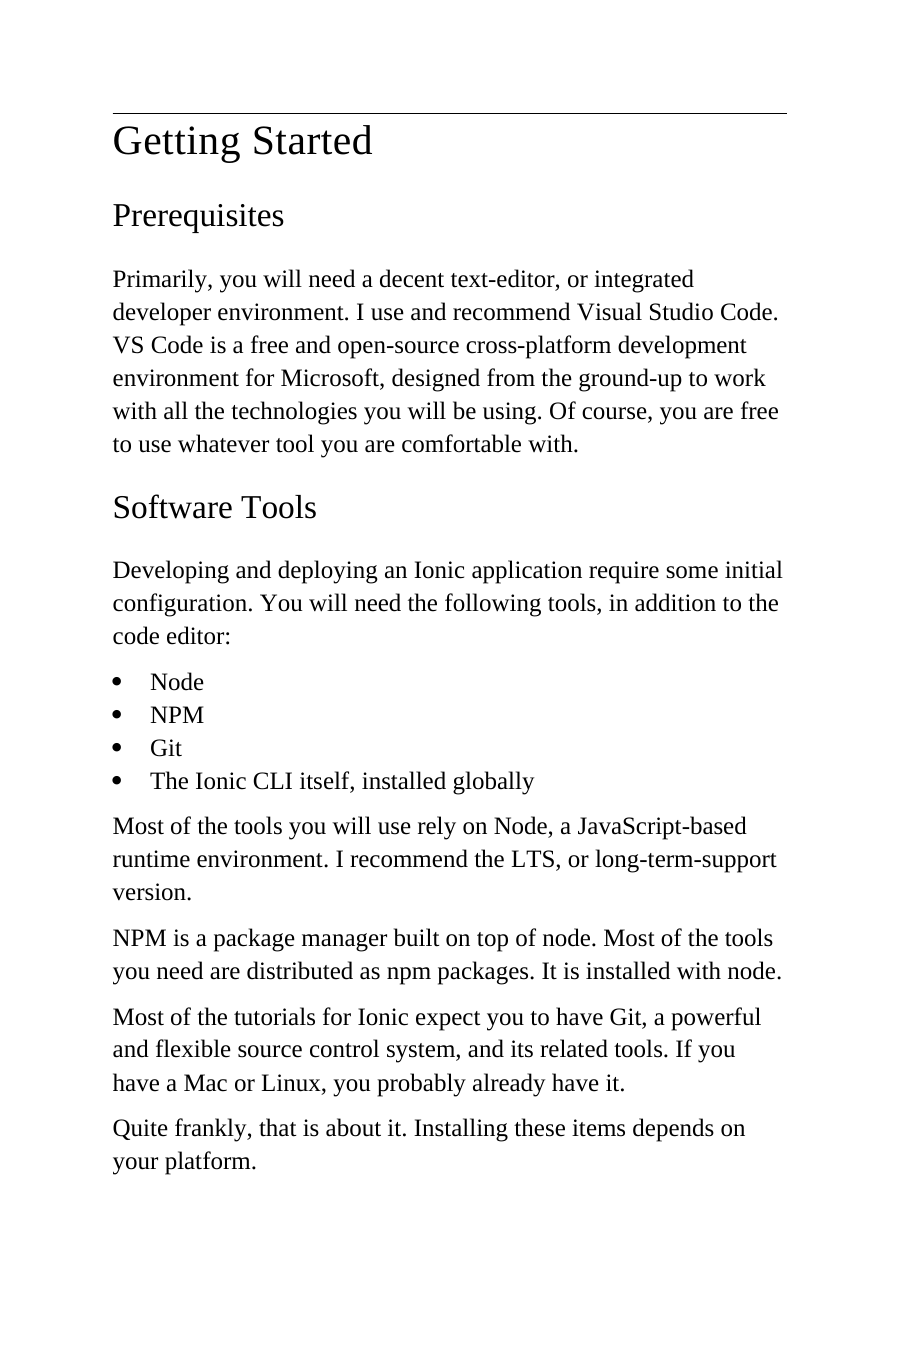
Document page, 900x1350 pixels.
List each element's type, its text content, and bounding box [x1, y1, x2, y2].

text Primarily, you will need a decent text-editor, or integrated developer environment. I use and recommend Visual Studio Code. VS Code is a free and open-source cross-platform development environment for Microsoft, designed from the ground-up to work with all the technologies you will be using. Of course, you are free to use whatever tool you are comfortable with. [112, 264, 787, 458]
list Git [112, 733, 787, 762]
text Most of the tools you will use rely on Node, a JavaScript-based runtime environment. I recommend the LTS, or long-term-support version. [112, 811, 787, 906]
subtitle Software Tools [112, 487, 787, 525]
list The Ionic CLI itself, installed globally [112, 766, 787, 795]
list NPM [112, 700, 787, 729]
text Most of the tutorials for Ionic expect you to have Git, a powerful and flexible source control system, and its related tools. If you have a Mac or Linux, you probably already have it. [112, 1002, 787, 1096]
text Developing and deploying an Ionic application require some initial configuration. You will need the following tools, in addition to the code editor: [112, 555, 787, 650]
subtitle Getting Started [112, 114, 787, 163]
text Quite frankly, that is about it. Installing these items depends on your platform. [112, 1113, 787, 1175]
text NPM is a package manager built on top of node. Most of the tools you need are distributed as npm packages. It is installed with node. [112, 923, 787, 985]
subtitle Prerequisites [112, 196, 787, 234]
list Node [112, 667, 787, 696]
